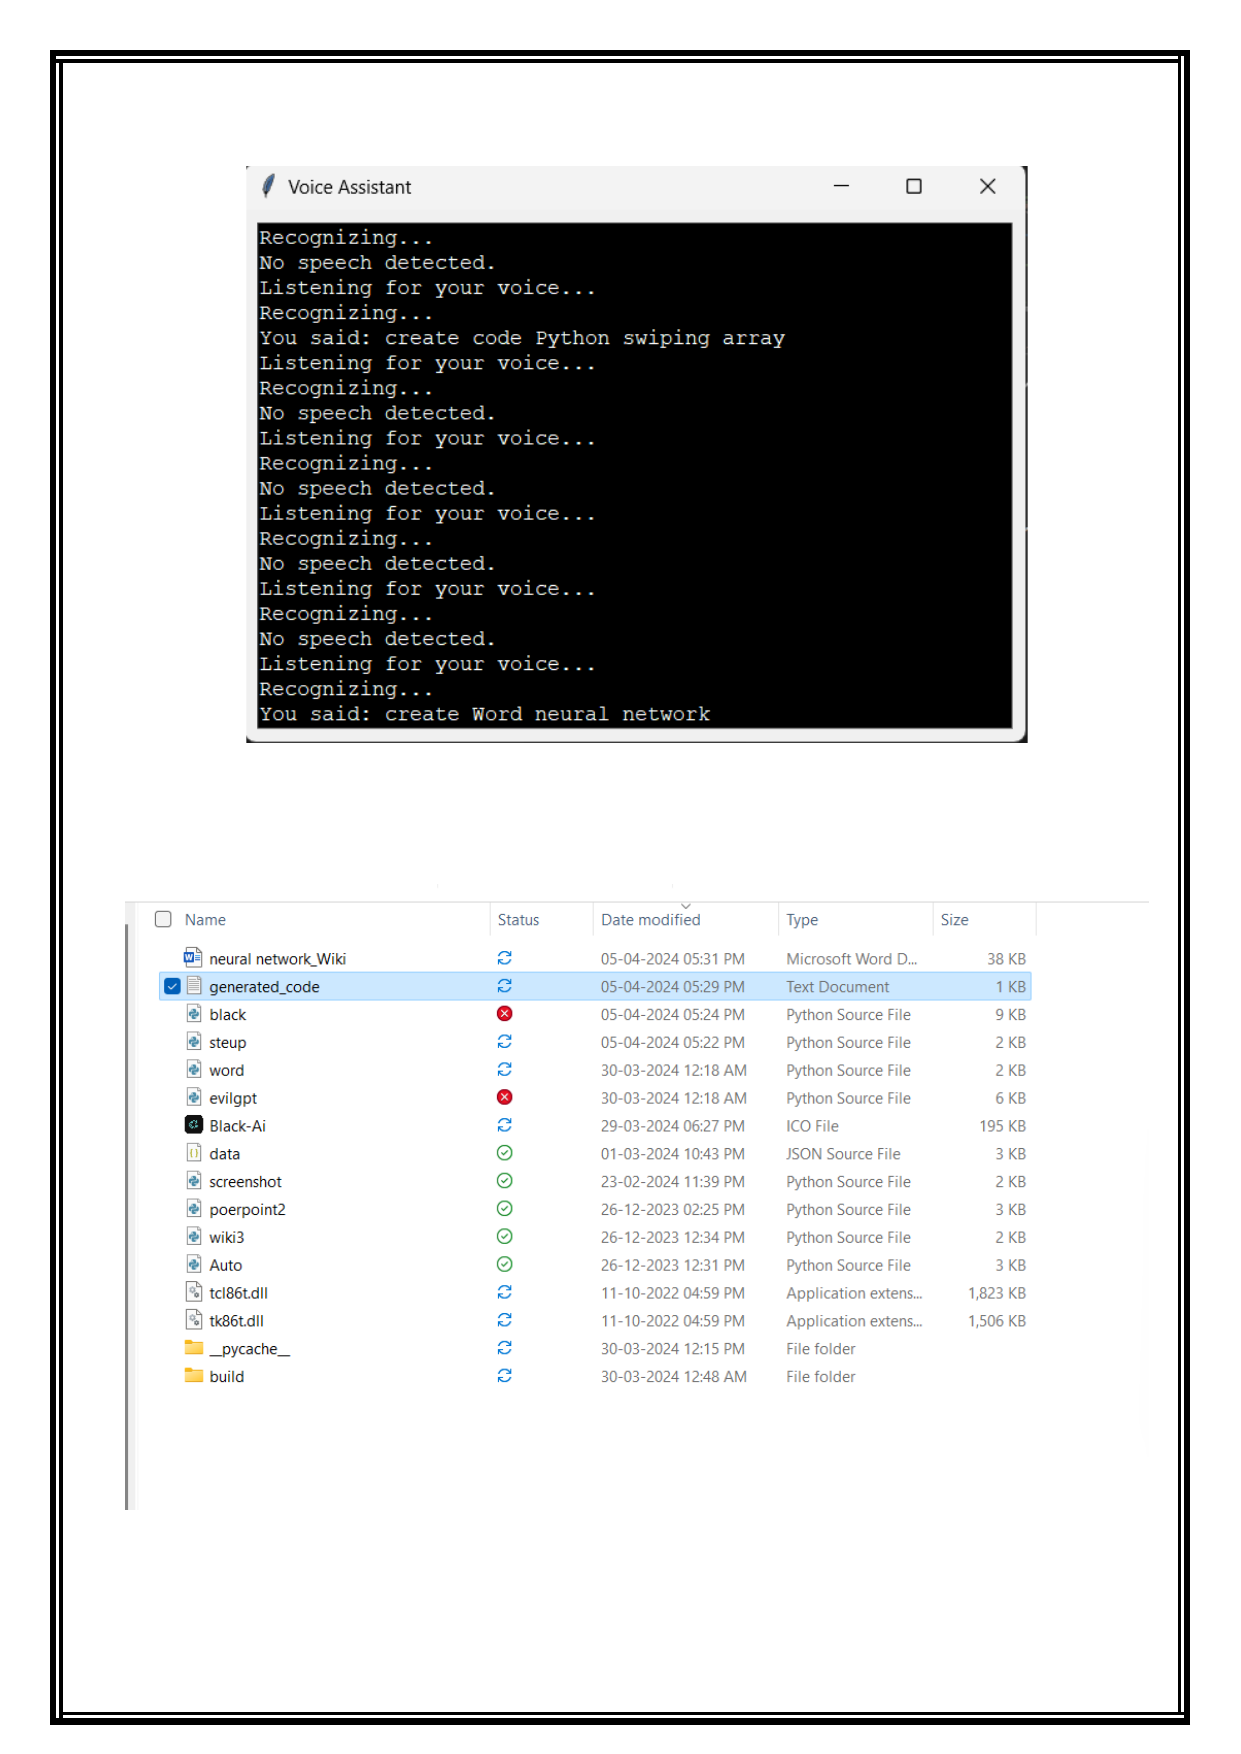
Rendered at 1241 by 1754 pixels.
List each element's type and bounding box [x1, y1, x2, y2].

picture [246, 166, 1028, 743]
picture [125, 884, 1149, 1510]
